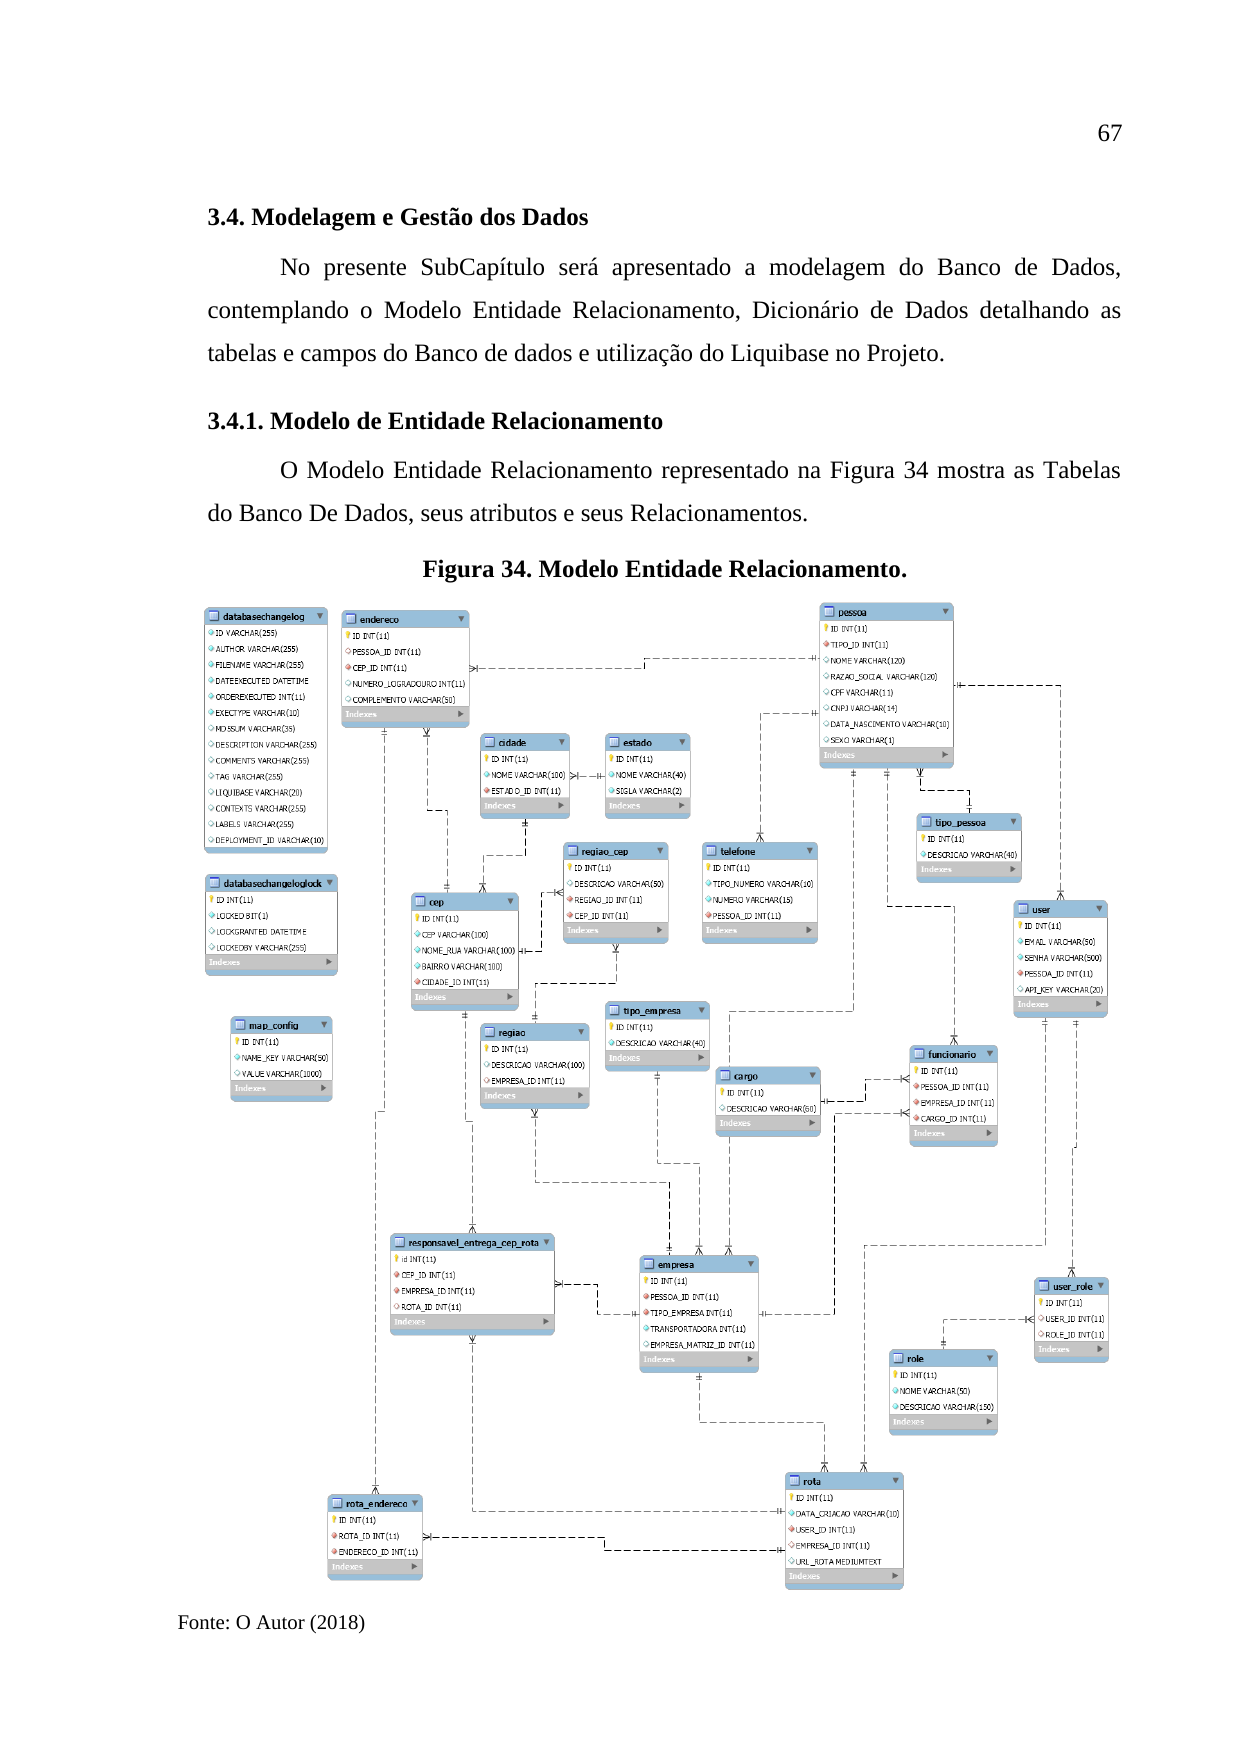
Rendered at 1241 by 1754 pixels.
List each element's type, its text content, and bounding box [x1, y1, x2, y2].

text Fonte: O Autor (2018) [177, 1609, 1122, 1634]
subtitle Modelo de Entidade Relacionamento [207, 406, 1122, 435]
subtitle Modelagem e Gestão dos Dados [207, 202, 1122, 231]
text No presente SubCapítulo será apresentado a modelagem do Banco de Dados, contemplando o Modelo Entidade Relacionamento, Dicionário de Dados detalhando as tabelas e campos do Banco de dados e utilização do Liquibase no Projeto. [207, 252, 1122, 367]
picture [197, 595, 1115, 1596]
text Figura 34. Modelo Entidade Relacionamento. [207, 554, 1122, 583]
text O Modelo Entidade Relacionamento representado na Figura 34 mostra as Tabelas do Banco De Dados, seus atributos e seus Relacionamentos. [207, 455, 1122, 527]
